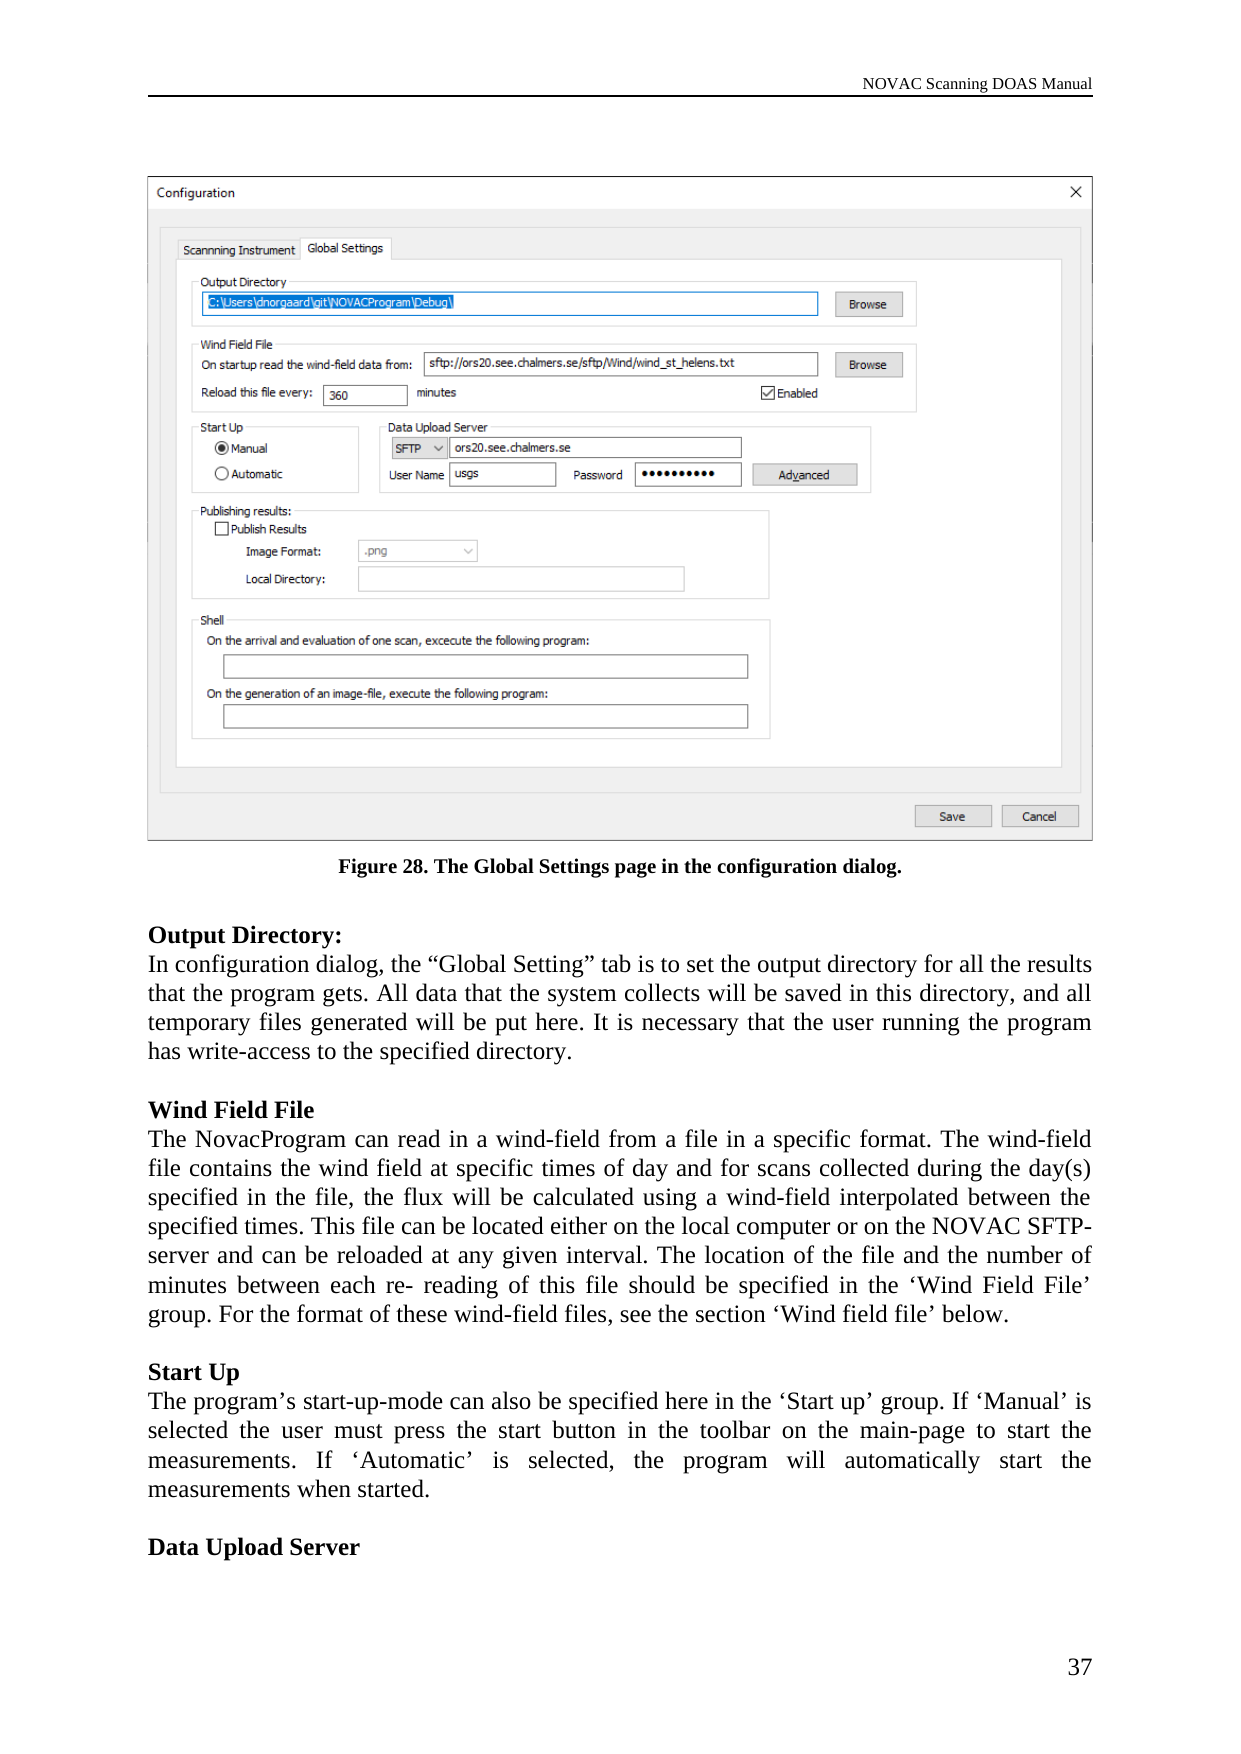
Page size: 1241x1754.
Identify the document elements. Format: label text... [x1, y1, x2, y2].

text The program’s start-up-mode can also be specified here in the ‘Start up’ group. If ‘Manual’ is selected the user must press the start button in the toolbar on the main-page to start the measurements. If ‘Automatic’ is selected, the program will automatically start the measurements when started. [148, 1386, 1093, 1503]
text In configuration dialog, the “Global Setting” tab is to set the output directory for all the results that the program gets. All data that the system collects will be saved in this directory, and all temporary files generated will be put here. It is necessary that the user running the program has write-access to the specified directory. [148, 948, 1093, 1065]
text Wind Field File [148, 1094, 1093, 1123]
text Output Directory: [148, 919, 1093, 948]
text Data Upload Server [148, 1532, 1093, 1561]
text Figure 28. The Global Settings page in the configuration dialog. [148, 853, 1093, 878]
picture [147, 176, 1093, 841]
text The NovacProgram can read in a wind-field from a file in a specific format. The wind-field file contains the wind field at specific times of day and for scans collected during the day(s) specified in the file, the flux will be calculated using a wind-field interpolated between the specified times. This file can be located either on the local computer or on the NOVAC SFTP-server and can be reloaded at any given interval. The location of the file and the number of minutes between each re- reading of this file should be specified in the ‘Wind Field File’ group. For the format of these wind-field files, see the section ‘Wind field file’ below. [148, 1123, 1093, 1328]
text Start Up [148, 1357, 1093, 1386]
